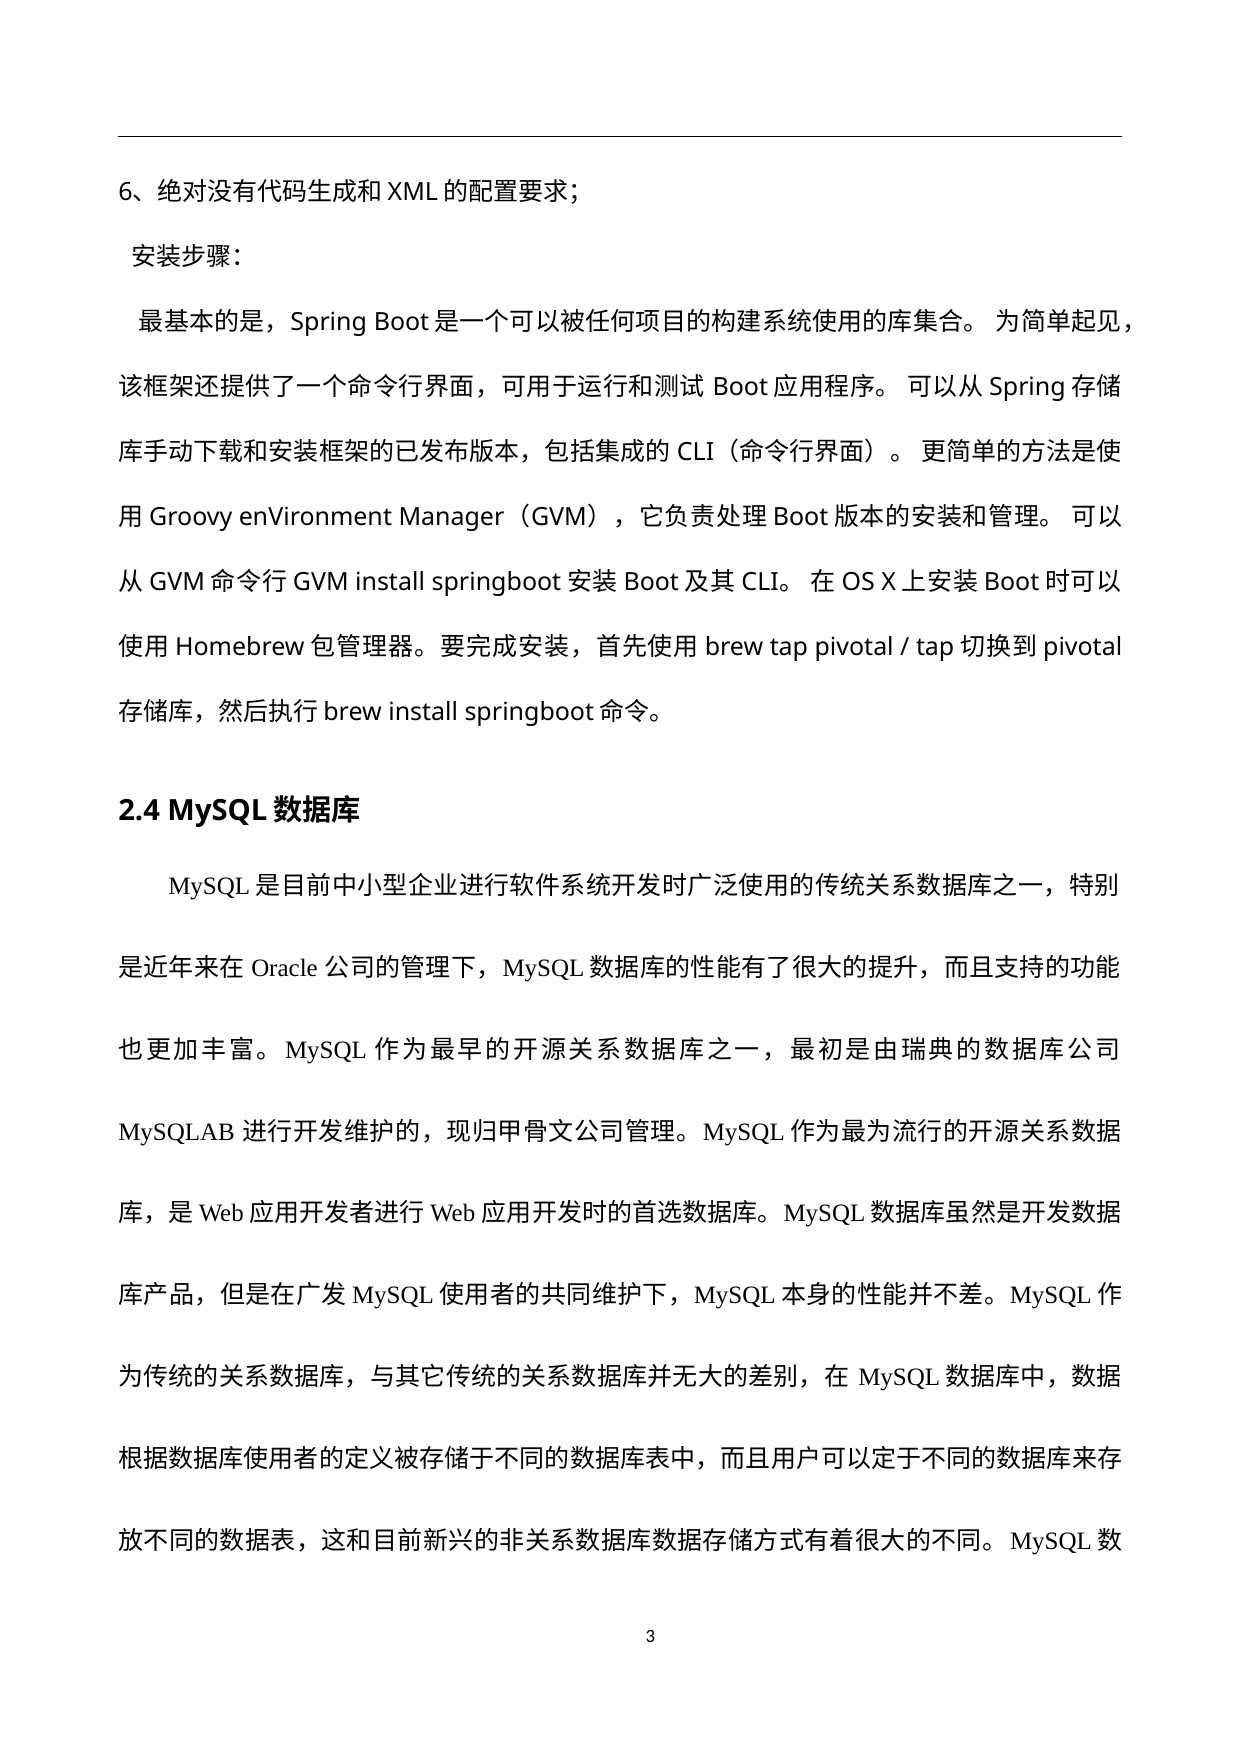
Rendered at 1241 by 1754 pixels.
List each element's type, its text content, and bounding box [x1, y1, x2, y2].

subtitle 2.4 MySQL数据库 [118, 775, 1122, 840]
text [118, 157, 1122, 742]
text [118, 851, 1122, 1571]
